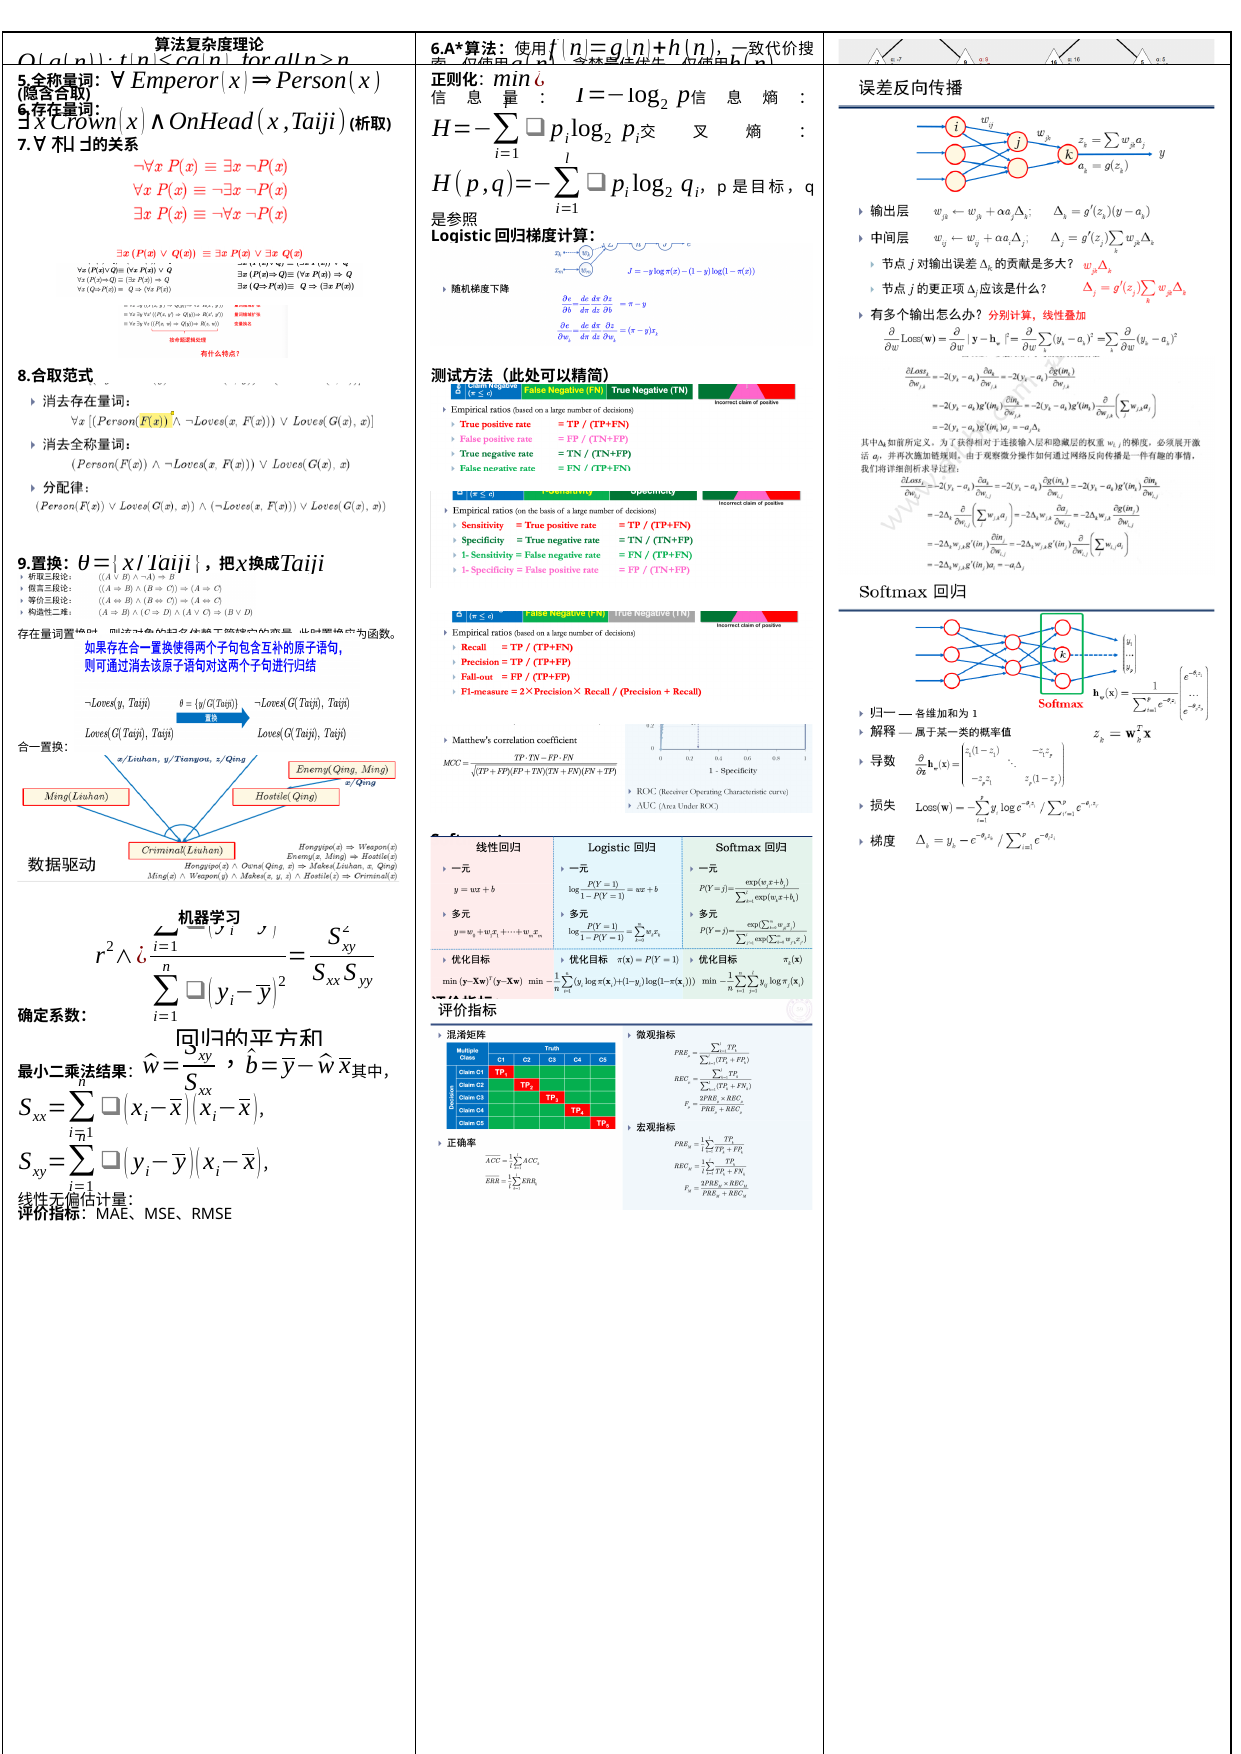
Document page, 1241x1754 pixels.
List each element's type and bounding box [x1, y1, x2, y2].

picture [838, 39, 1215, 64]
picture [430, 491, 813, 588]
picture [114, 246, 304, 260]
picture [56, 263, 363, 297]
picture [74, 633, 360, 752]
picture [430, 384, 813, 471]
picture [17, 383, 400, 522]
picture [430, 243, 813, 346]
picture [430, 724, 813, 813]
picture [17, 573, 256, 619]
picture [838, 72, 1215, 853]
picture [17, 755, 400, 882]
picture [430, 836, 813, 1210]
picture [17, 153, 400, 228]
picture [118, 305, 288, 358]
picture [430, 611, 813, 702]
